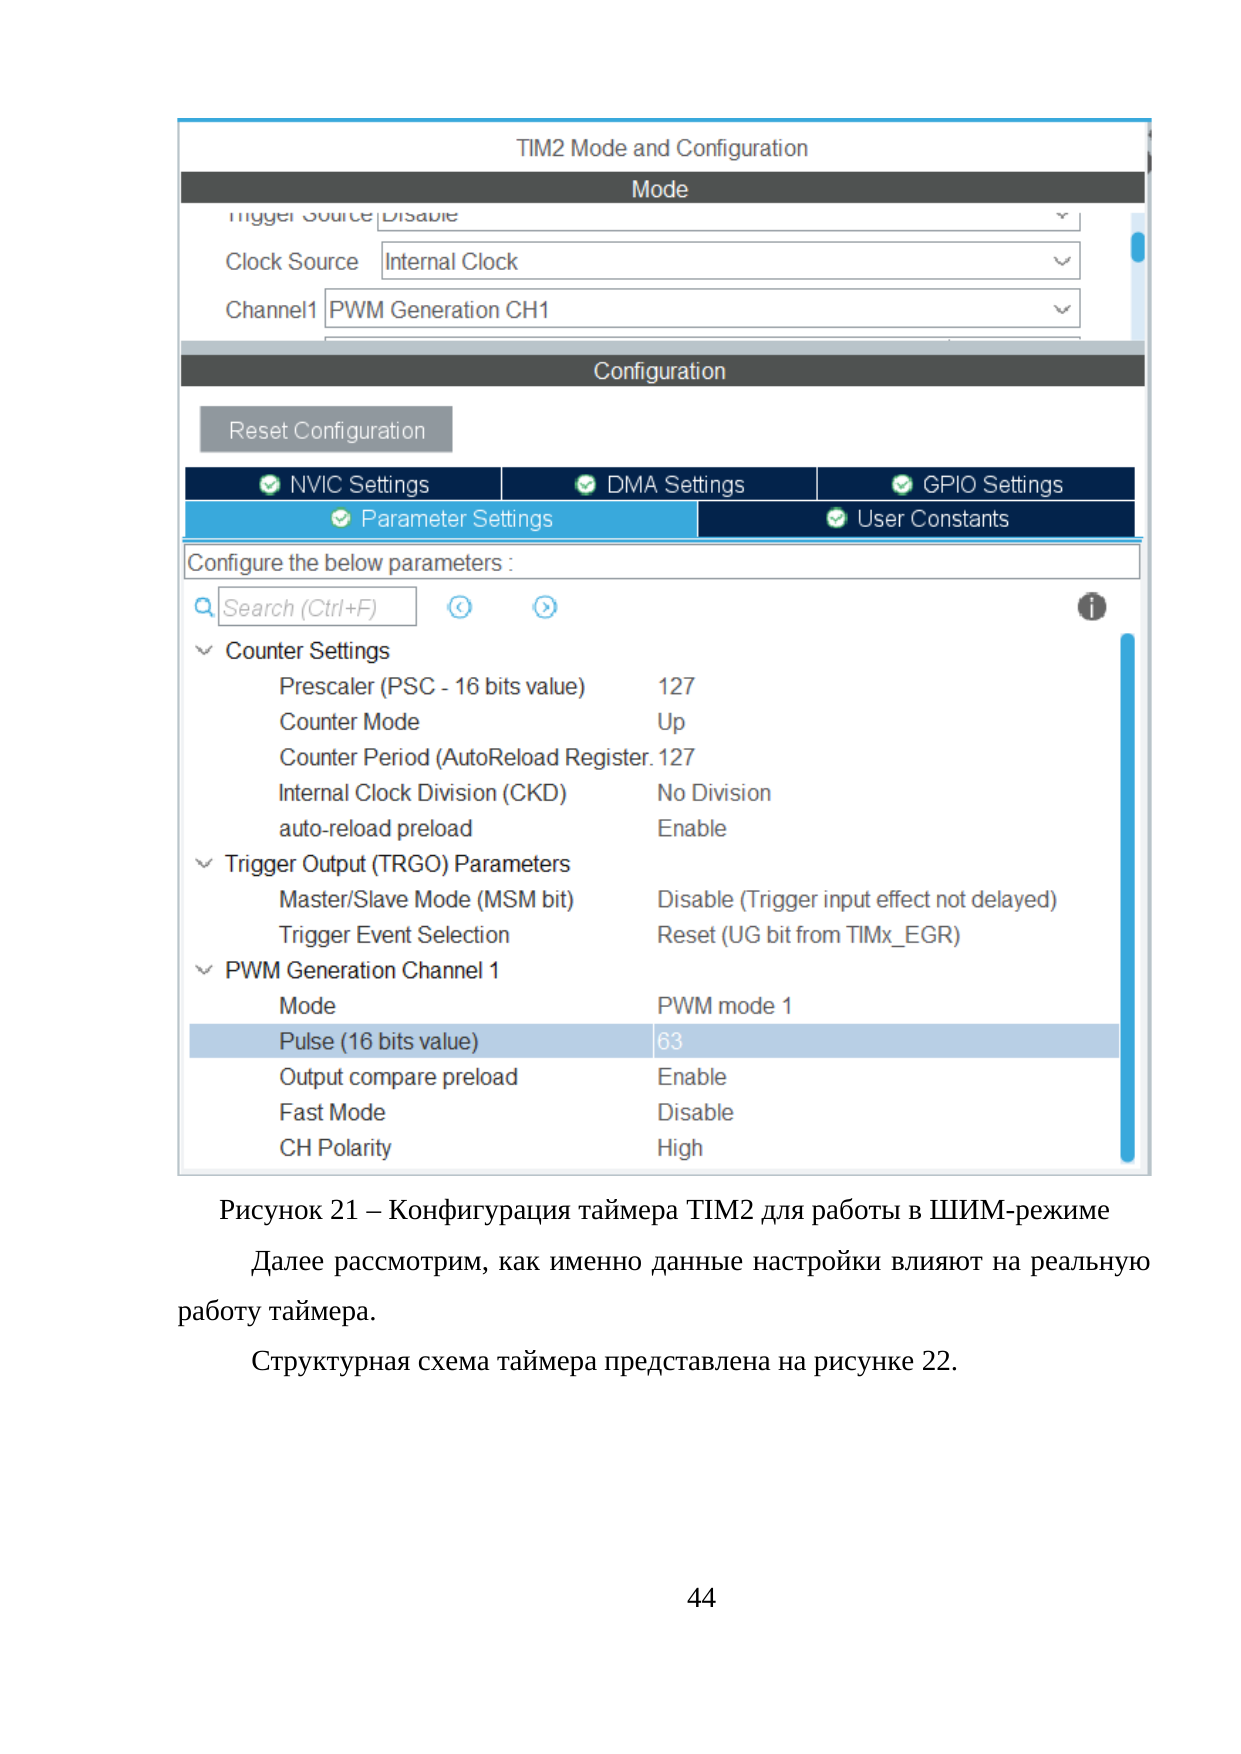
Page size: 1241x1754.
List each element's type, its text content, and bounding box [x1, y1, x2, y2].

text Далее рассмотрим, как именно данные настройки влияют на реальную работу таймера. [177, 1243, 1152, 1326]
text Рисунок 21 – Конфигурация таймера TIM2 для работы в ШИМ-режиме [177, 1192, 1152, 1226]
text Структурная схема таймера представлена на рисунке 22. [177, 1343, 1152, 1377]
picture [177, 118, 1152, 1176]
